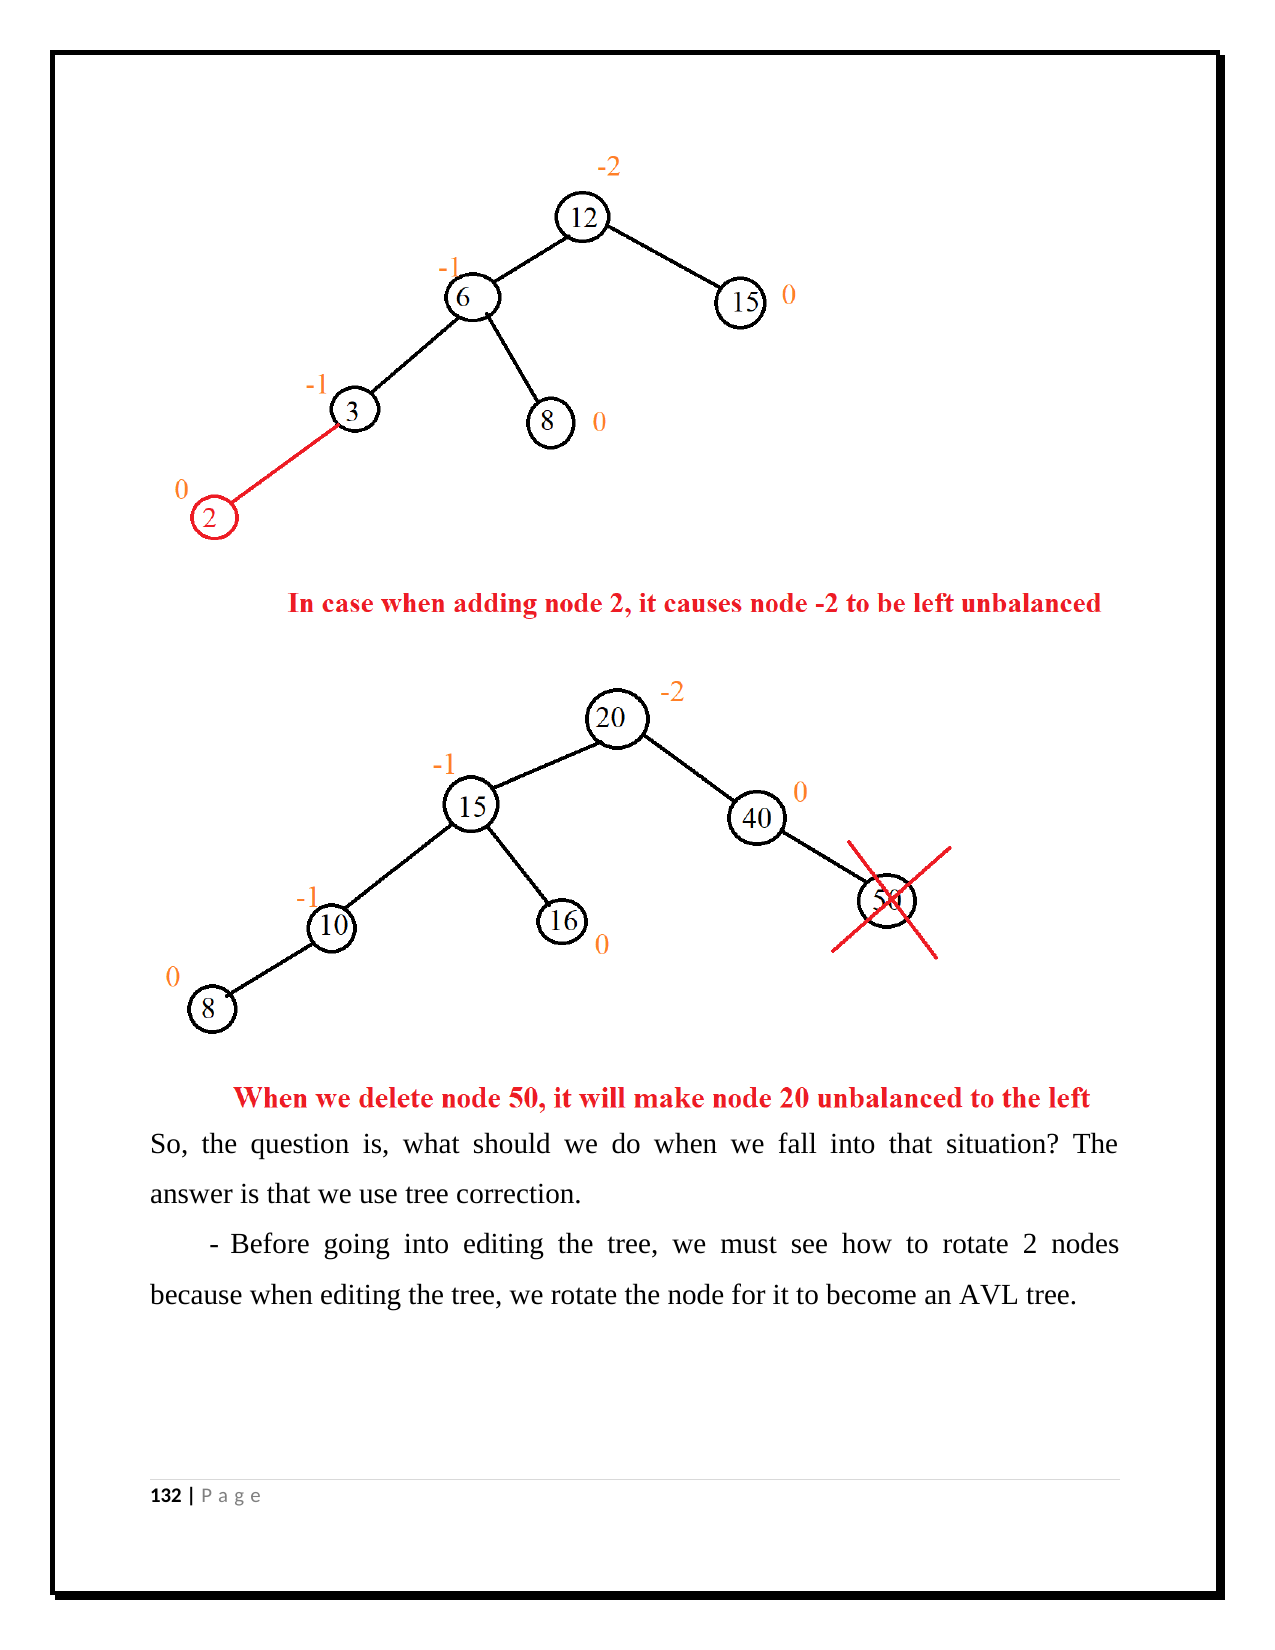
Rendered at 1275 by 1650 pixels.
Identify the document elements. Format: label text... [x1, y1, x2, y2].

text - Before going into editing the tree, we must see how to rotate 2 nodes because when editing the tree, we rotate the node for it to become an AVL tree. [150, 1227, 1120, 1311]
picture [150, 669, 1125, 1114]
text So, the question is, what should we do when we fall into that situation? The answer is that we use tree correction. [150, 1126, 1120, 1210]
picture [150, 150, 1125, 657]
